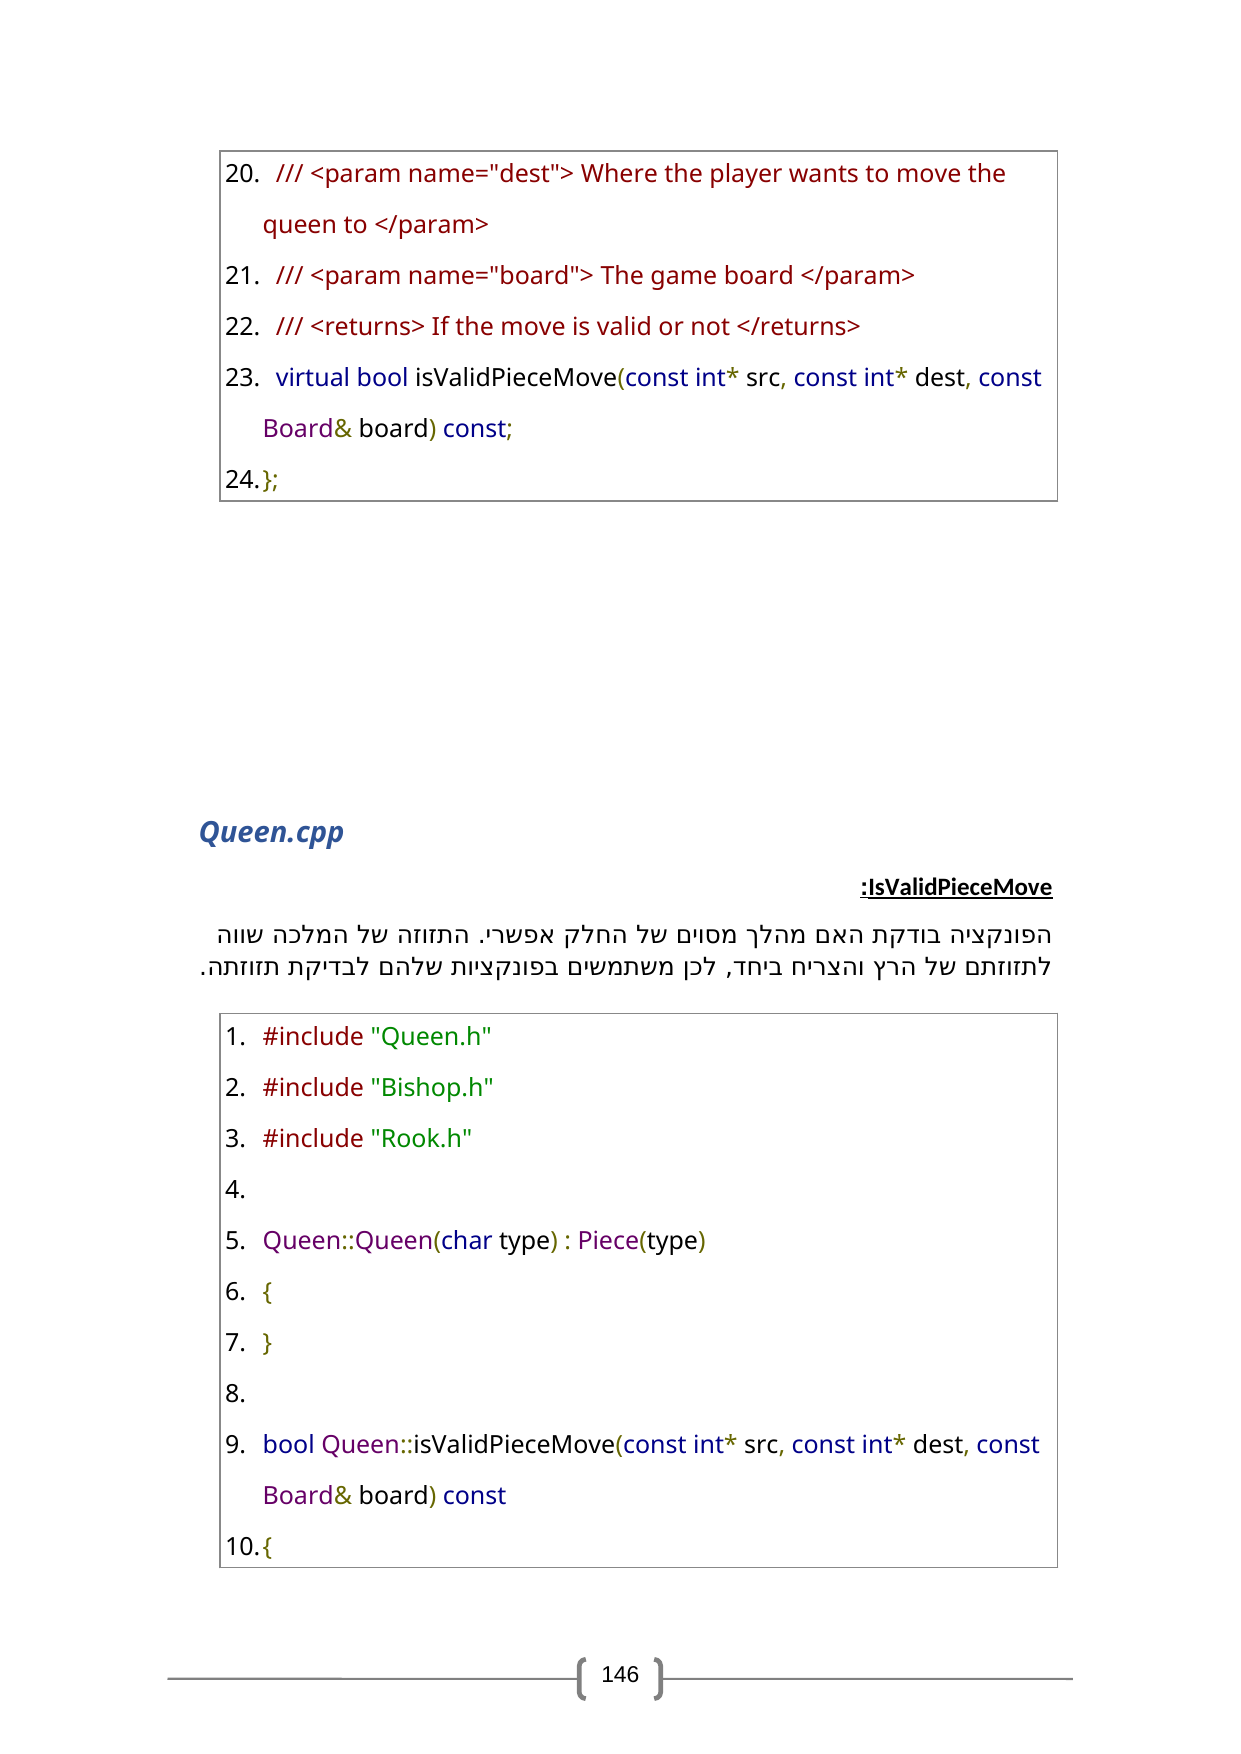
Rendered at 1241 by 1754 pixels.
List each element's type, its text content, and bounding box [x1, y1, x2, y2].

list { [221, 1523, 1057, 1567]
list bool Queen::isValidPieceMove(const int* src, const int* dest, const Board& board) const [221, 1421, 1057, 1512]
list { [221, 1268, 1057, 1308]
list #include "Queen.h" [221, 1014, 1057, 1052]
list #include "Bishop.h" [221, 1064, 1057, 1103]
subtitle Queen.cpp [187, 811, 1053, 851]
list Queen::Queen(char type) : Piece(type) [221, 1217, 1057, 1257]
list /// <param name="board"> The game board </param> [221, 252, 1057, 292]
list #include "Rook.h" [221, 1115, 1057, 1154]
list virtual bool isValidPieceMove(const int* src, const int* dest, const Board& board) const; [221, 354, 1057, 445]
list /// <returns> If the move is valid or not </returns> [221, 303, 1057, 343]
list /// <param name="dest"> Where the player wants to move the queen to </param> [221, 152, 1057, 241]
text IsValidPieceMove: [187, 871, 1053, 901]
text הפונקציה בודקת האם מהלך מסוים של החלק אפשרי. התזוזה של המלכה שווה לתזוזתם של הרץ והצריח ביחד, לכן משתמשים בפונקציות שלהם לבדיקת תזוזתה. [187, 921, 1053, 981]
list }; [221, 456, 1057, 500]
list } [221, 1319, 1057, 1359]
